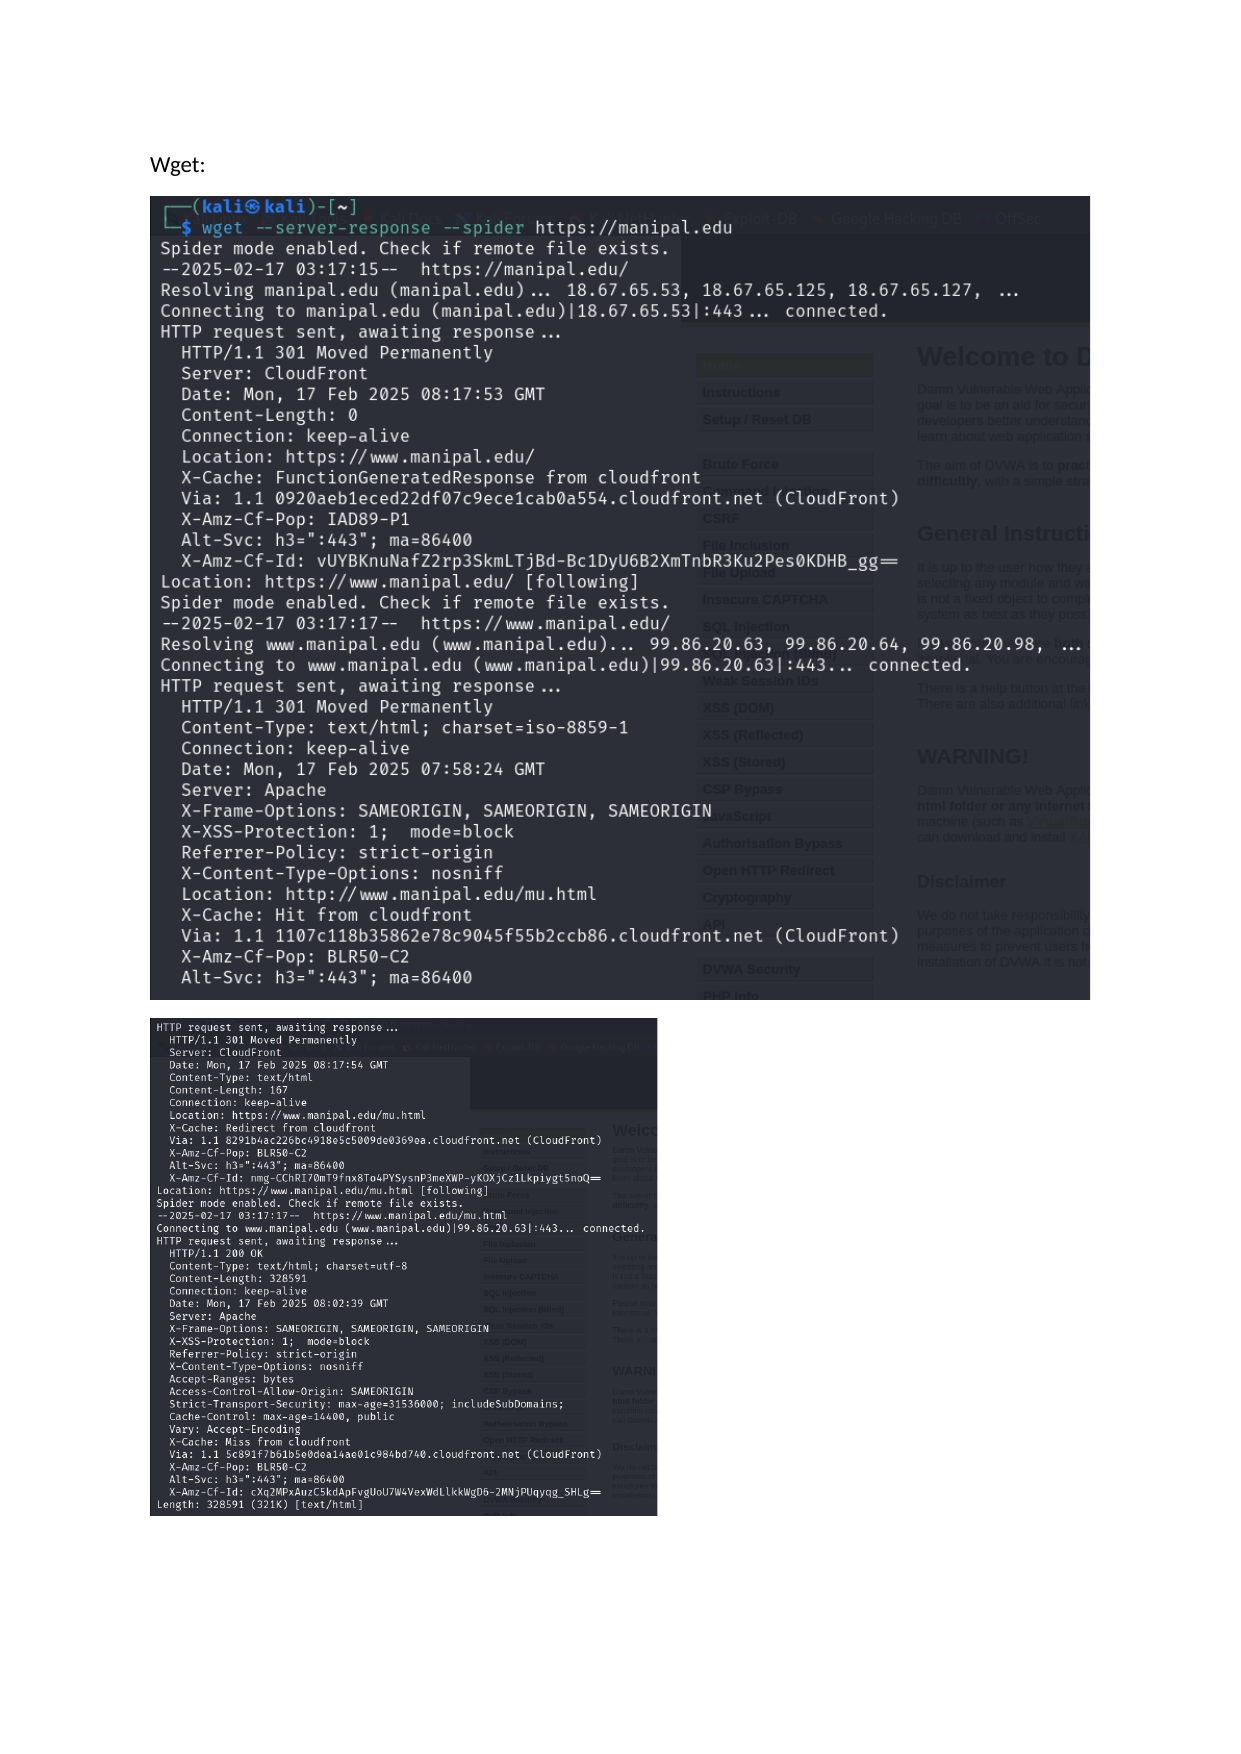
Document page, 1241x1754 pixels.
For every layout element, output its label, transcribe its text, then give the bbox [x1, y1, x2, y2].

text Wget: [150, 150, 1090, 178]
picture [150, 196, 1091, 1000]
picture [150, 1018, 658, 1516]
